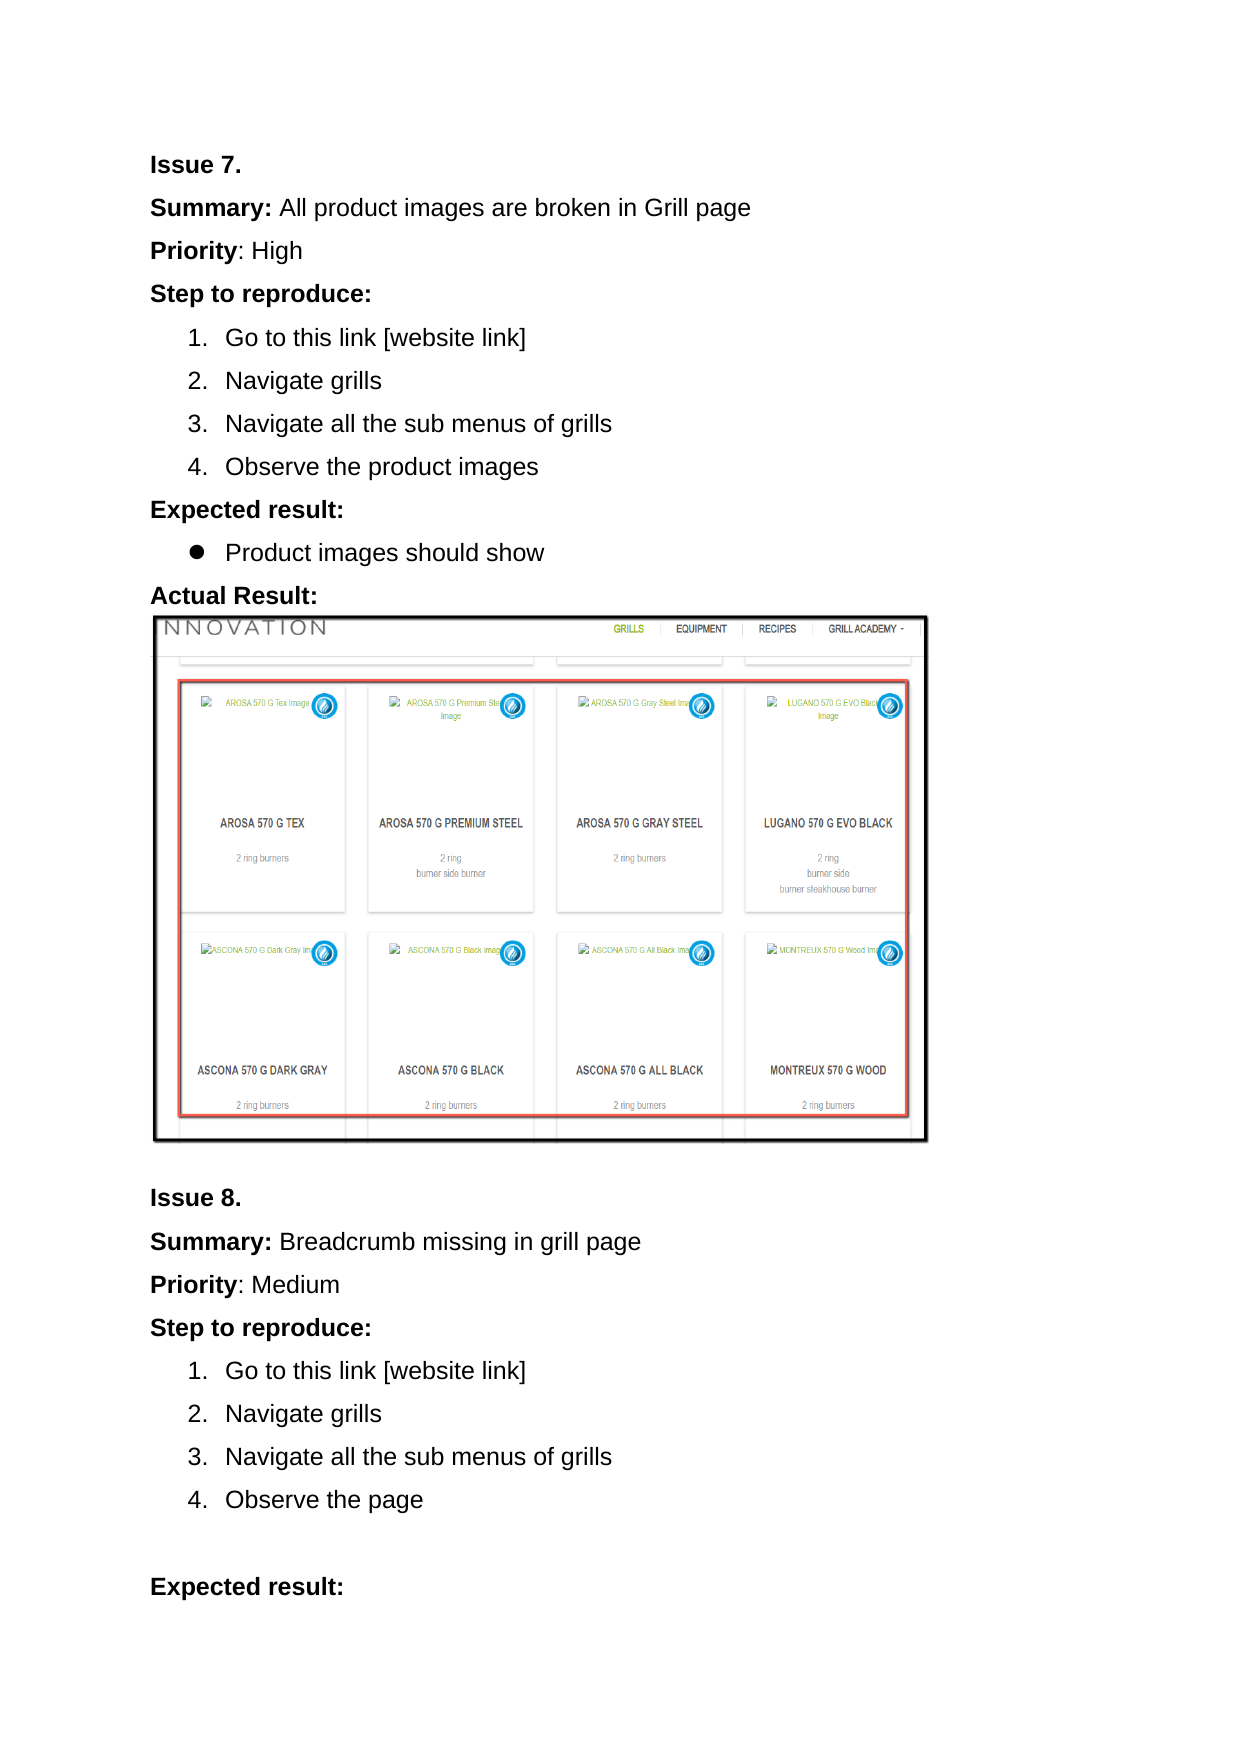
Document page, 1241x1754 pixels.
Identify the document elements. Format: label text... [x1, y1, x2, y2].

list Navigate grills [187, 1399, 1090, 1428]
text Summary: All product images are broken in Grill page [150, 193, 1090, 222]
list Go to this link [website link] [187, 322, 1090, 351]
text Priority: High [150, 236, 1090, 265]
list Navigate grills [187, 366, 1090, 394]
text Step to reproduce: [150, 279, 1090, 308]
text Step to reproduce: [150, 1313, 1090, 1341]
text Expected result: [150, 495, 1090, 524]
text Priority: Medium [150, 1269, 1090, 1298]
list Observe the product images [187, 452, 1090, 481]
list Observe the page [187, 1485, 1090, 1514]
list Go to this link [website link] [187, 1356, 1090, 1384]
picture [150, 614, 929, 1144]
list Navigate all the sub menus of grills [187, 1442, 1090, 1471]
text Expected result: [150, 1571, 1090, 1600]
text Issue 8. [150, 1183, 1090, 1212]
text Summary: Breadcrumb missing in grill page [150, 1226, 1090, 1255]
text Actual Result: [150, 581, 1090, 610]
list Navigate all the sub menus of grills [187, 409, 1090, 437]
text Issue 7. [150, 150, 1090, 179]
list Product images should show [187, 538, 1090, 567]
